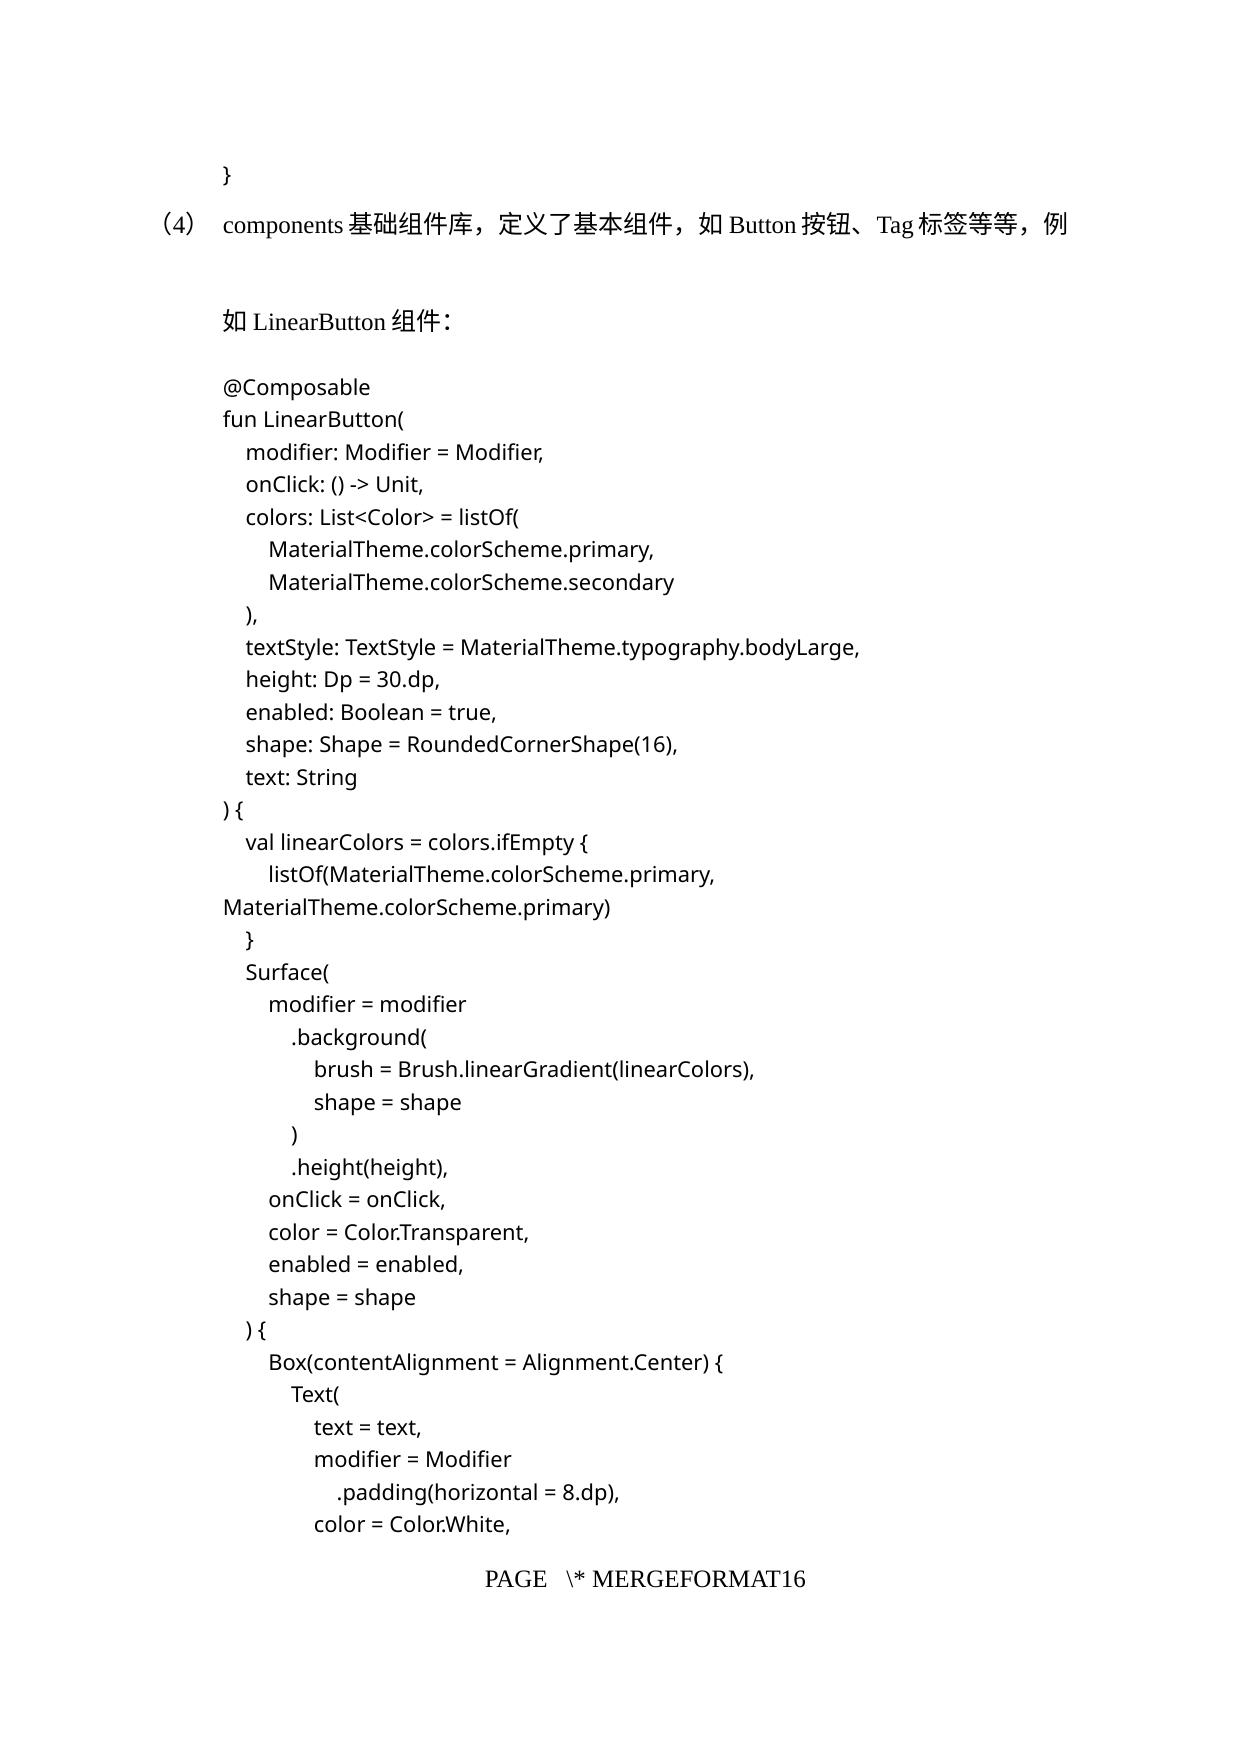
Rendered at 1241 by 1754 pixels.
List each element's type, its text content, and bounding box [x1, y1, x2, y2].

list enabled = enabled, [223, 1248, 1093, 1280]
list Text( [223, 1378, 1093, 1410]
list MaterialTheme.colorScheme.primary, [223, 533, 1093, 565]
list shape: Shape = RoundedCornerShape(16), [223, 728, 1093, 760]
list fun LinearButton( [223, 403, 1093, 435]
list textStyle: TextStyle = MaterialTheme.typography.bodyLarge, [223, 630, 1093, 663]
list color = Color.White, [223, 1508, 1093, 1540]
list components基础组件库，定义了基本组件，如Button按钮、Tag标签等等，例如LinearButton组件： [148, 190, 1093, 352]
list } [223, 157, 1093, 190]
list modifier = Modifier [223, 1443, 1093, 1475]
list Surface( [223, 955, 1093, 988]
list color = Color.Transparent, [223, 1215, 1093, 1248]
list onClick: () -> Unit, [223, 468, 1093, 500]
list enabled: Boolean = true, [223, 695, 1093, 728]
list @Composable [223, 370, 1093, 403]
list Box(contentAlignment = Alignment.Center) { [223, 1345, 1093, 1378]
list ), [223, 598, 1093, 630]
list onClick = onClick, [223, 1183, 1093, 1215]
list .padding(horizontal = 8.dp), [223, 1475, 1093, 1508]
list } [223, 923, 1093, 955]
list listOf(MaterialTheme.colorScheme.primary, MaterialTheme.colorScheme.primary) [223, 858, 1093, 923]
list text: String [223, 760, 1093, 793]
list ) { [223, 793, 1093, 825]
list height: Dp = 30.dp, [223, 663, 1093, 695]
list val linearColors = colors.ifEmpty { [223, 825, 1093, 858]
list brush = Brush.linearGradient(linearColors), [223, 1053, 1093, 1085]
list text = text, [223, 1410, 1093, 1443]
list .height(height), [223, 1150, 1093, 1183]
list shape = shape [223, 1085, 1093, 1118]
list colors: List<Color> = listOf( [223, 500, 1093, 533]
list modifier: Modifier = Modifier, [223, 435, 1093, 468]
list MaterialTheme.colorScheme.secondary [223, 565, 1093, 598]
list .background( [223, 1020, 1093, 1053]
list ) [223, 1118, 1093, 1150]
list shape = shape [223, 1280, 1093, 1313]
list ) { [223, 1313, 1093, 1345]
list modifier = modifier [223, 988, 1093, 1020]
